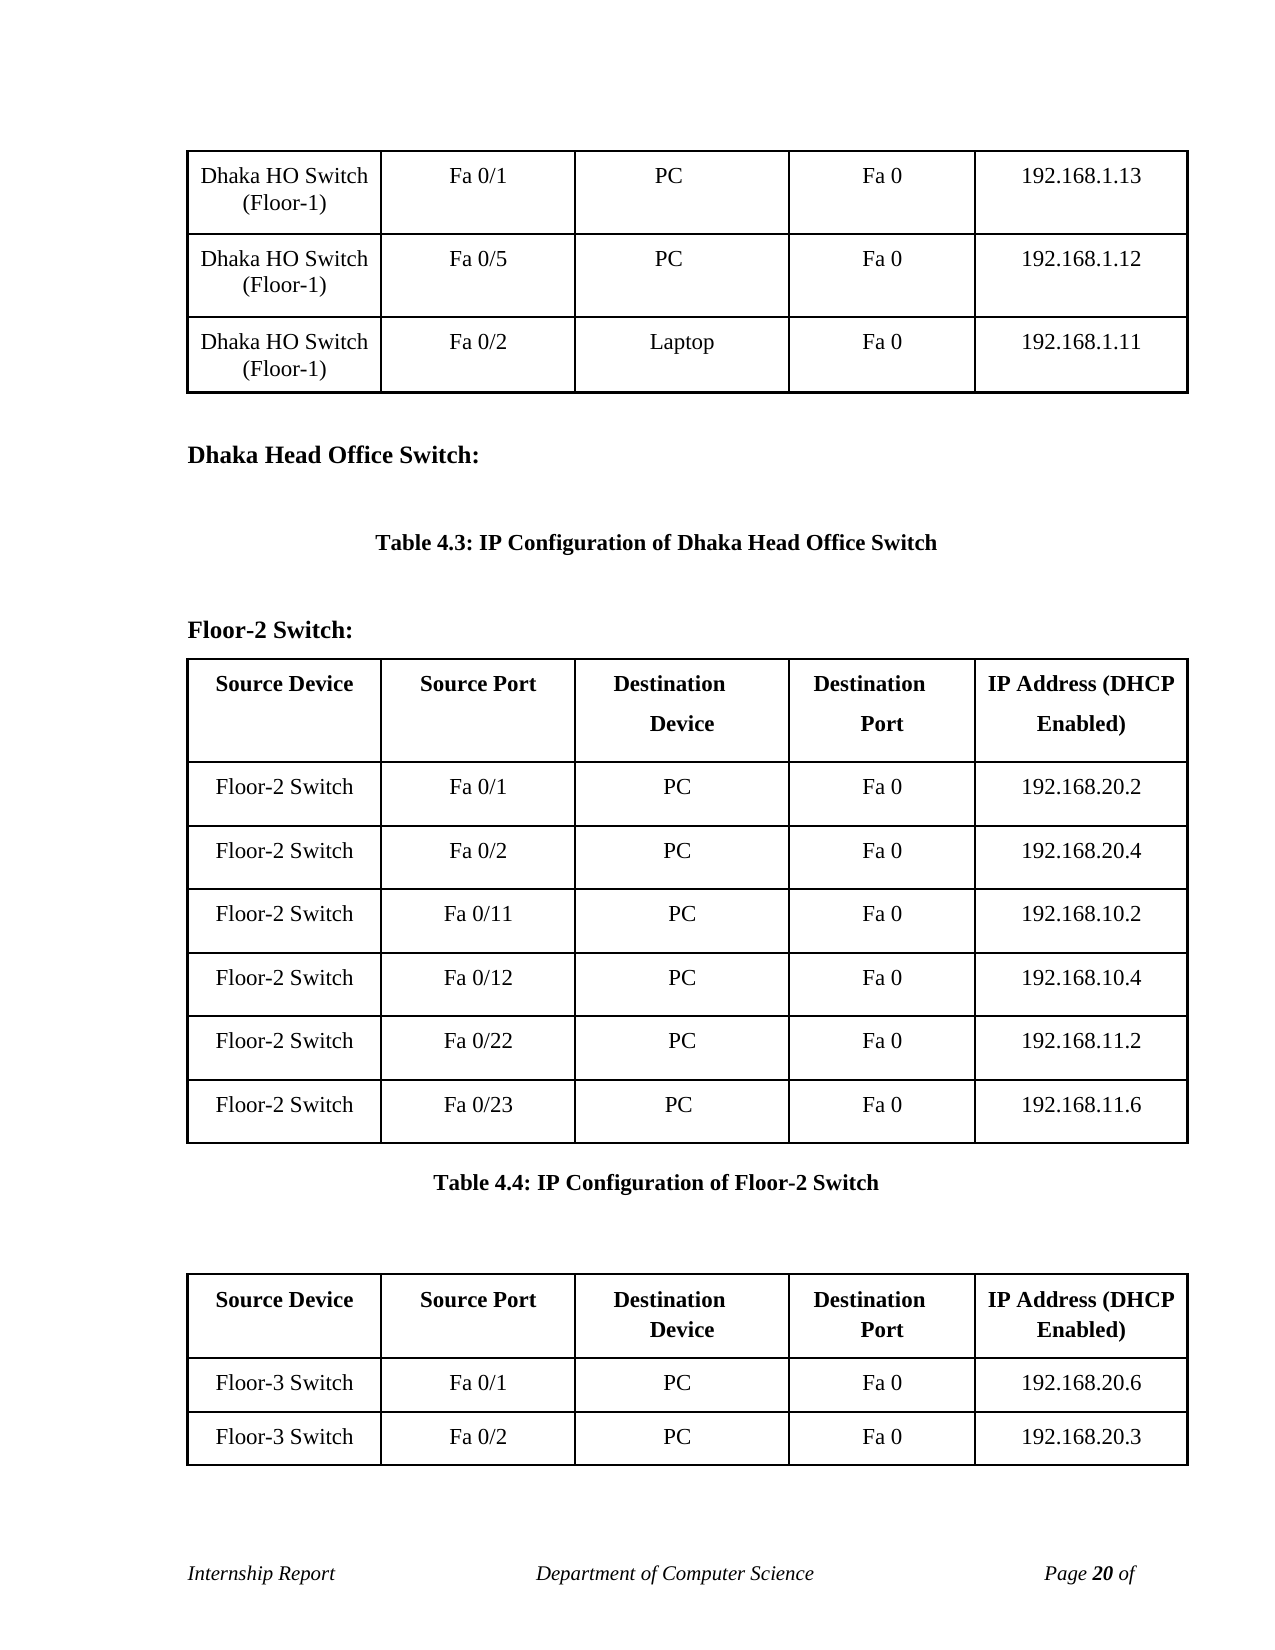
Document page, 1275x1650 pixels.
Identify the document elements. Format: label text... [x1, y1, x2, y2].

table_cell Fa 0/11 [382, 890, 574, 952]
text Table 4.3: IP Configuration of Dhaka Head Office Switch [187, 529, 1125, 555]
table_cell 192.168.11.2 [976, 1017, 1186, 1079]
table_cell Fa 0 [790, 890, 974, 952]
table_cell PC [576, 1081, 788, 1142]
table_cell Floor-2 Switch [189, 827, 380, 888]
table_cell Fa 0/1 [382, 1359, 574, 1411]
table_cell Laptop [576, 318, 788, 391]
table_cell 192.168.10.4 [976, 954, 1186, 1015]
table_header Destination Port [790, 660, 974, 761]
table_cell PC [576, 763, 788, 824]
table_header Source Device [189, 660, 380, 761]
table_cell Fa 0 [790, 1413, 974, 1464]
table_cell 192.168.1.13 [976, 152, 1186, 233]
table_cell PC [576, 152, 788, 233]
table_header IP Address (DHCP Enabled) [976, 660, 1186, 761]
table_cell Floor-2 Switch [189, 1017, 380, 1079]
table_header IP Address (DHCP Enabled) [976, 1275, 1186, 1357]
table_cell PC [576, 827, 788, 888]
table_cell Floor-3 Switch [189, 1359, 380, 1411]
table_header Destination Device [576, 660, 788, 761]
table_cell 192.168.20.6 [976, 1359, 1186, 1411]
table_cell Fa 0/12 [382, 954, 574, 1015]
table_cell Fa 0 [790, 1017, 974, 1079]
text Table 4.4: IP Configuration of Floor-2 Switch [187, 1169, 1125, 1196]
table_cell Fa 0 [790, 954, 974, 1015]
table_cell Floor-2 Switch [189, 763, 380, 824]
table_cell PC [576, 1359, 788, 1411]
table_cell 192.168.1.12 [976, 235, 1186, 316]
table_cell Fa 0 [790, 827, 974, 888]
table_cell 192.168.11.6 [976, 1081, 1186, 1142]
table_cell Fa 0/1 [382, 763, 574, 824]
table_cell PC [576, 1017, 788, 1079]
table_cell Dhaka HO Switch (Floor-1) [189, 152, 380, 233]
table_cell Fa 0/2 [382, 318, 574, 391]
table_cell 192.168.20.4 [976, 827, 1186, 888]
table_cell Fa 0 [790, 763, 974, 824]
table_cell PC [576, 954, 788, 1015]
table_header Source Port [382, 1275, 574, 1357]
table_cell Fa 0/1 [382, 152, 574, 233]
table_header Source Port [382, 660, 574, 761]
table_cell Fa 0/5 [382, 235, 574, 316]
table_cell Fa 0 [790, 1081, 974, 1142]
table_cell Dhaka HO Switch (Floor-1) [189, 235, 380, 316]
table_cell Floor-2 Switch [189, 890, 380, 952]
table_header Destination Port [790, 1275, 974, 1357]
table_cell Fa 0 [790, 1359, 974, 1411]
table_header Destination Device [576, 1275, 788, 1357]
table_cell Floor-2 Switch [189, 954, 380, 1015]
table_cell PC [576, 235, 788, 316]
table_cell PC [576, 890, 788, 952]
table_cell Floor-3 Switch [189, 1413, 380, 1464]
table_cell Fa 0 [790, 152, 974, 233]
table_cell Fa 0 [790, 235, 974, 316]
table_cell PC [576, 1413, 788, 1464]
table_cell Fa 0 [790, 318, 974, 391]
table_cell 192.168.10.2 [976, 890, 1186, 952]
table_cell Fa 0/2 [382, 827, 574, 888]
table_cell Fa 0/22 [382, 1017, 574, 1079]
table_cell 192.168.20.2 [976, 763, 1186, 824]
table_cell Dhaka HO Switch (Floor-1) [189, 318, 380, 391]
table_cell Fa 0/2 [382, 1413, 574, 1464]
text Floor-2 Switch: [187, 615, 1125, 643]
text Dhaka Head Office Switch: [187, 440, 1125, 468]
table_cell Floor-2 Switch [189, 1081, 380, 1142]
table_cell 192.168.1.11 [976, 318, 1186, 391]
table_cell Fa 0/23 [382, 1081, 574, 1142]
table_header Source Device [189, 1275, 380, 1357]
table_cell 192.168.20.3 [976, 1413, 1186, 1464]
